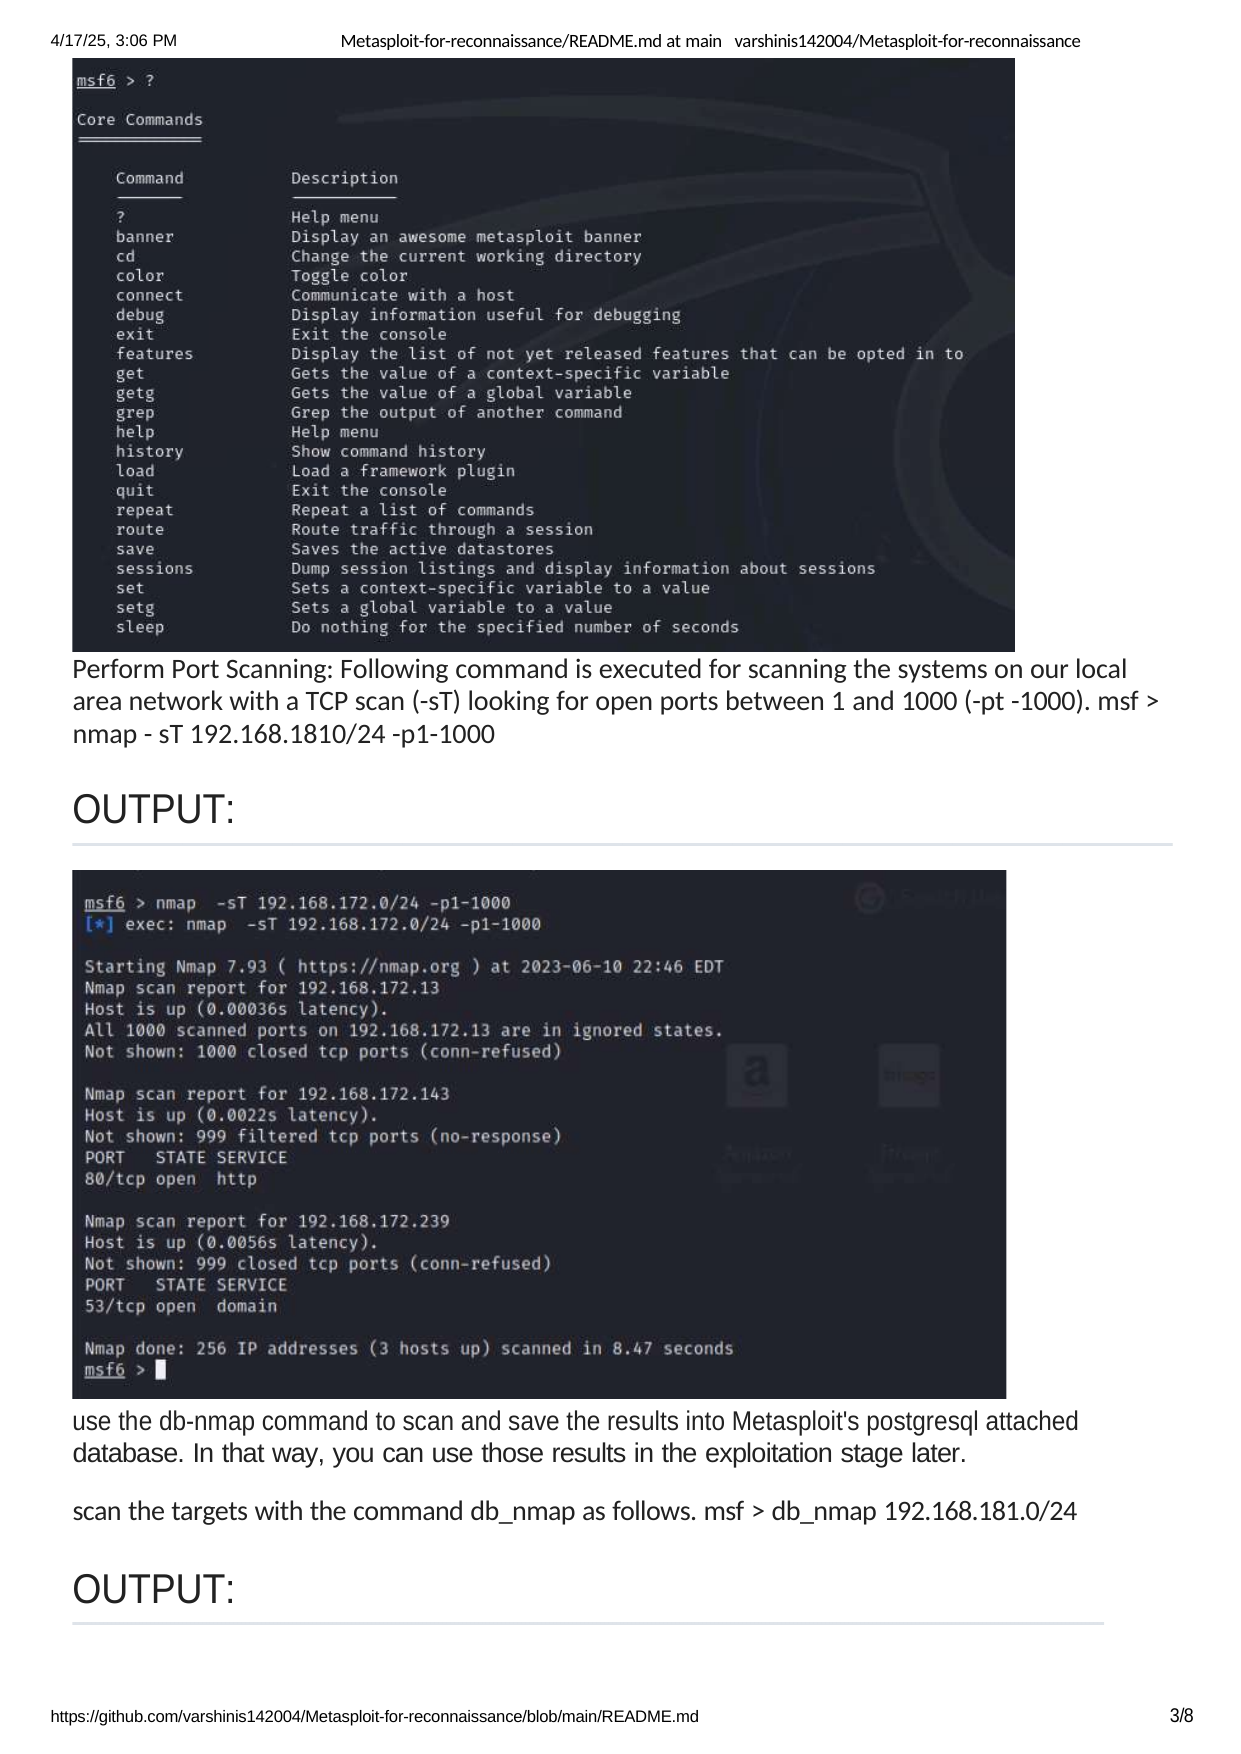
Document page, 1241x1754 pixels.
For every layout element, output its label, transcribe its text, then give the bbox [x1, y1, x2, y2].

text Perform Port Scanning: Following command is executed for scanning the systems on our local area network with a TCP scan (-sT) looking for open ports between 1 and 1000 (-pt -1000). msf > nmap - sT 192.168.1810/24 -p1-1000 [72, 652, 1168, 750]
text scan the targets with the command db_nmap as follows. msf > db_nmap 192.168.181.0/24 [72, 1493, 1203, 1528]
subtitle OUTPUT: [72, 1564, 1203, 1612]
picture [72, 58, 1015, 652]
text use the db-nmap command to scan and save the results into Metasploit's postgresql attached database. In that way, you can use those results in the exploitation stage later. [72, 872, 1188, 1469]
subtitle OUTPUT: [72, 785, 1203, 833]
